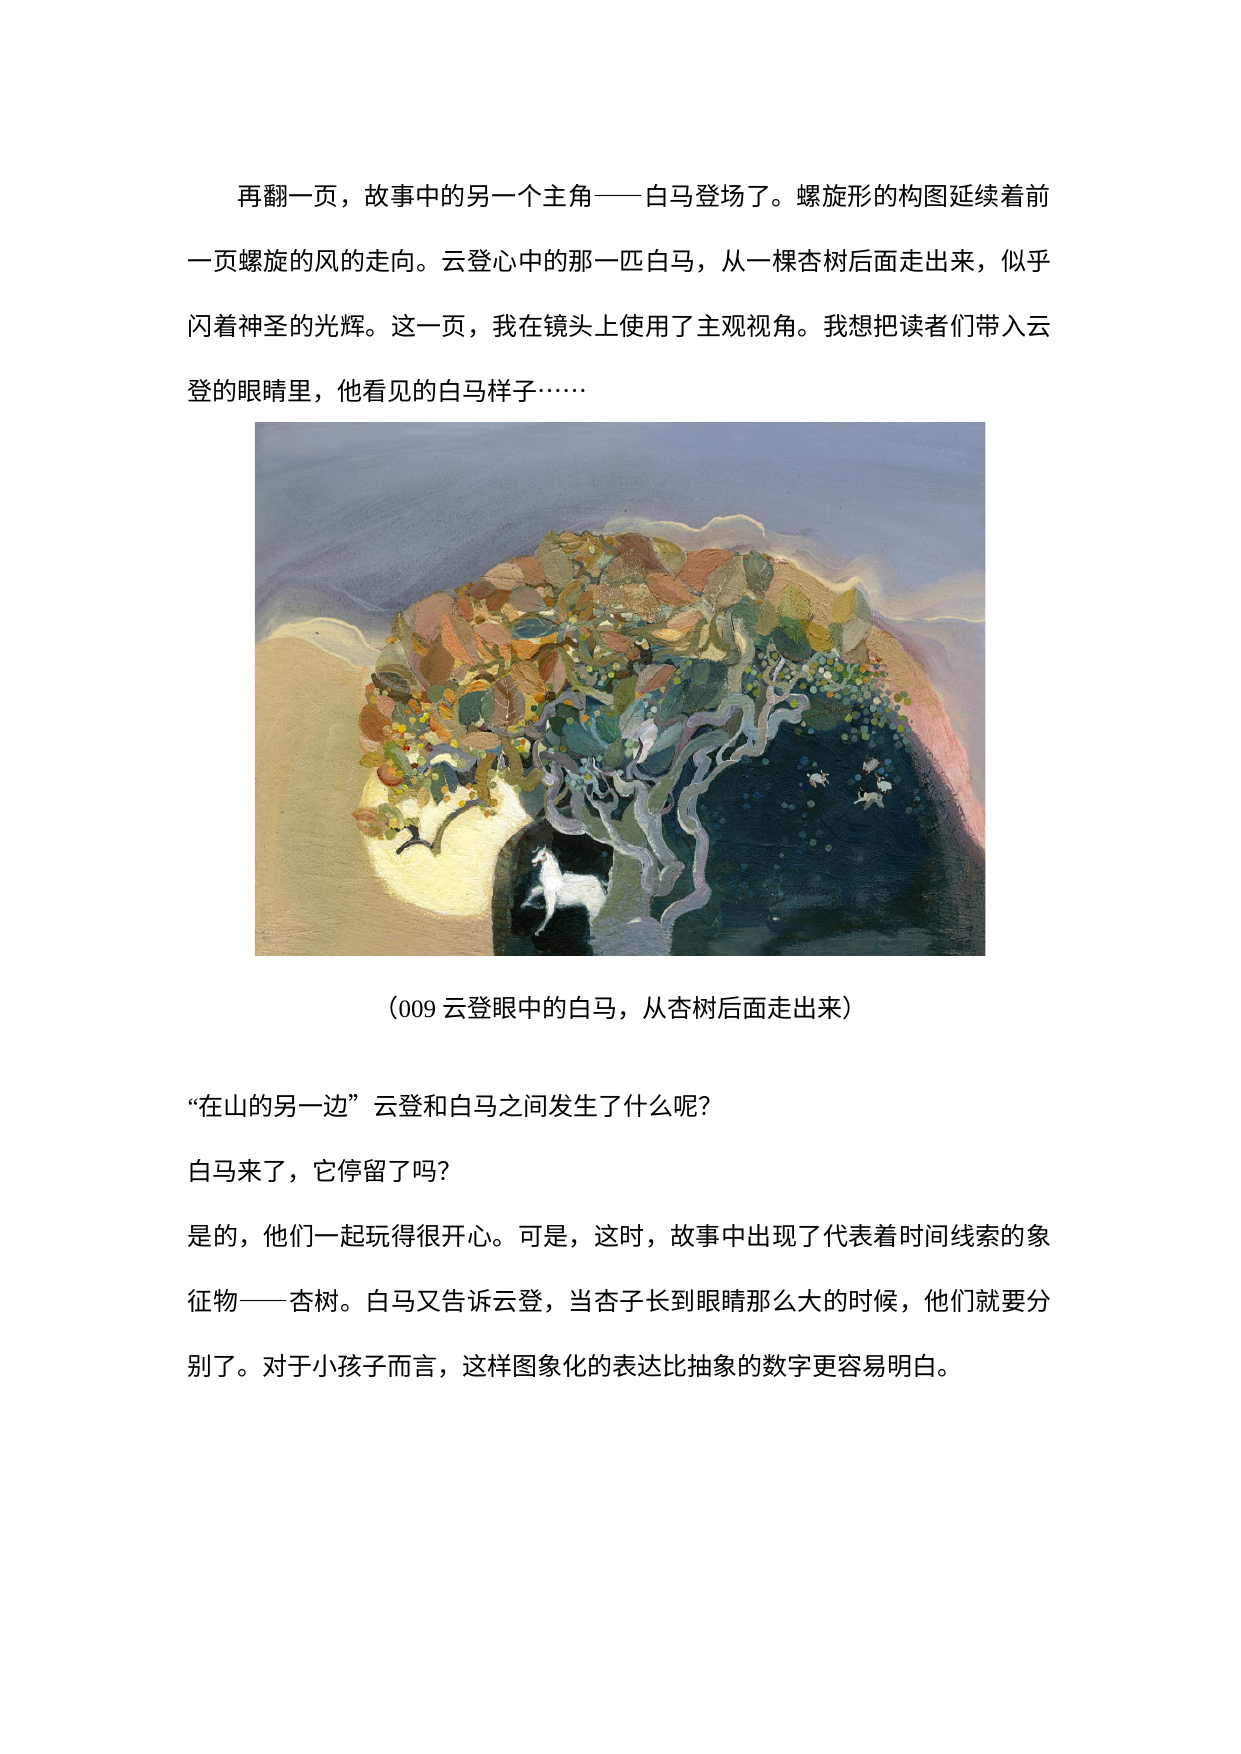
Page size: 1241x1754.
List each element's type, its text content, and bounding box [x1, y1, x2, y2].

text 是的，他们一起玩得很开心。可是，这时，故事中出现了代表着时间线索的象征物——杏树。白马又告诉云登，当杏子长到眼睛那么大的时候，他们就要分别了。对于小孩子而言，这样图象化的表达比抽象的数字更容易明白。 [187, 1202, 1053, 1397]
picture [254, 422, 986, 956]
text 白马来了，它停留了吗？ [187, 1137, 1053, 1202]
text “在山的另一边”云登和白马之间发生了什么呢？ [187, 1072, 1053, 1137]
text （009 云登眼中的白马，从杏树后面走出来） [187, 974, 1053, 1039]
text 再翻一页，故事中的另一个主角——白马登场了。螺旋形的构图延续着前一页螺旋的风的走向。云登心中的那一匹白马，从一棵杏树后面走出来，似乎闪着神圣的光辉。这一页，我在镜头上使用了主观视角。我想把读者们带入云登的眼睛里，他看见的白马样子…… [187, 162, 1053, 422]
